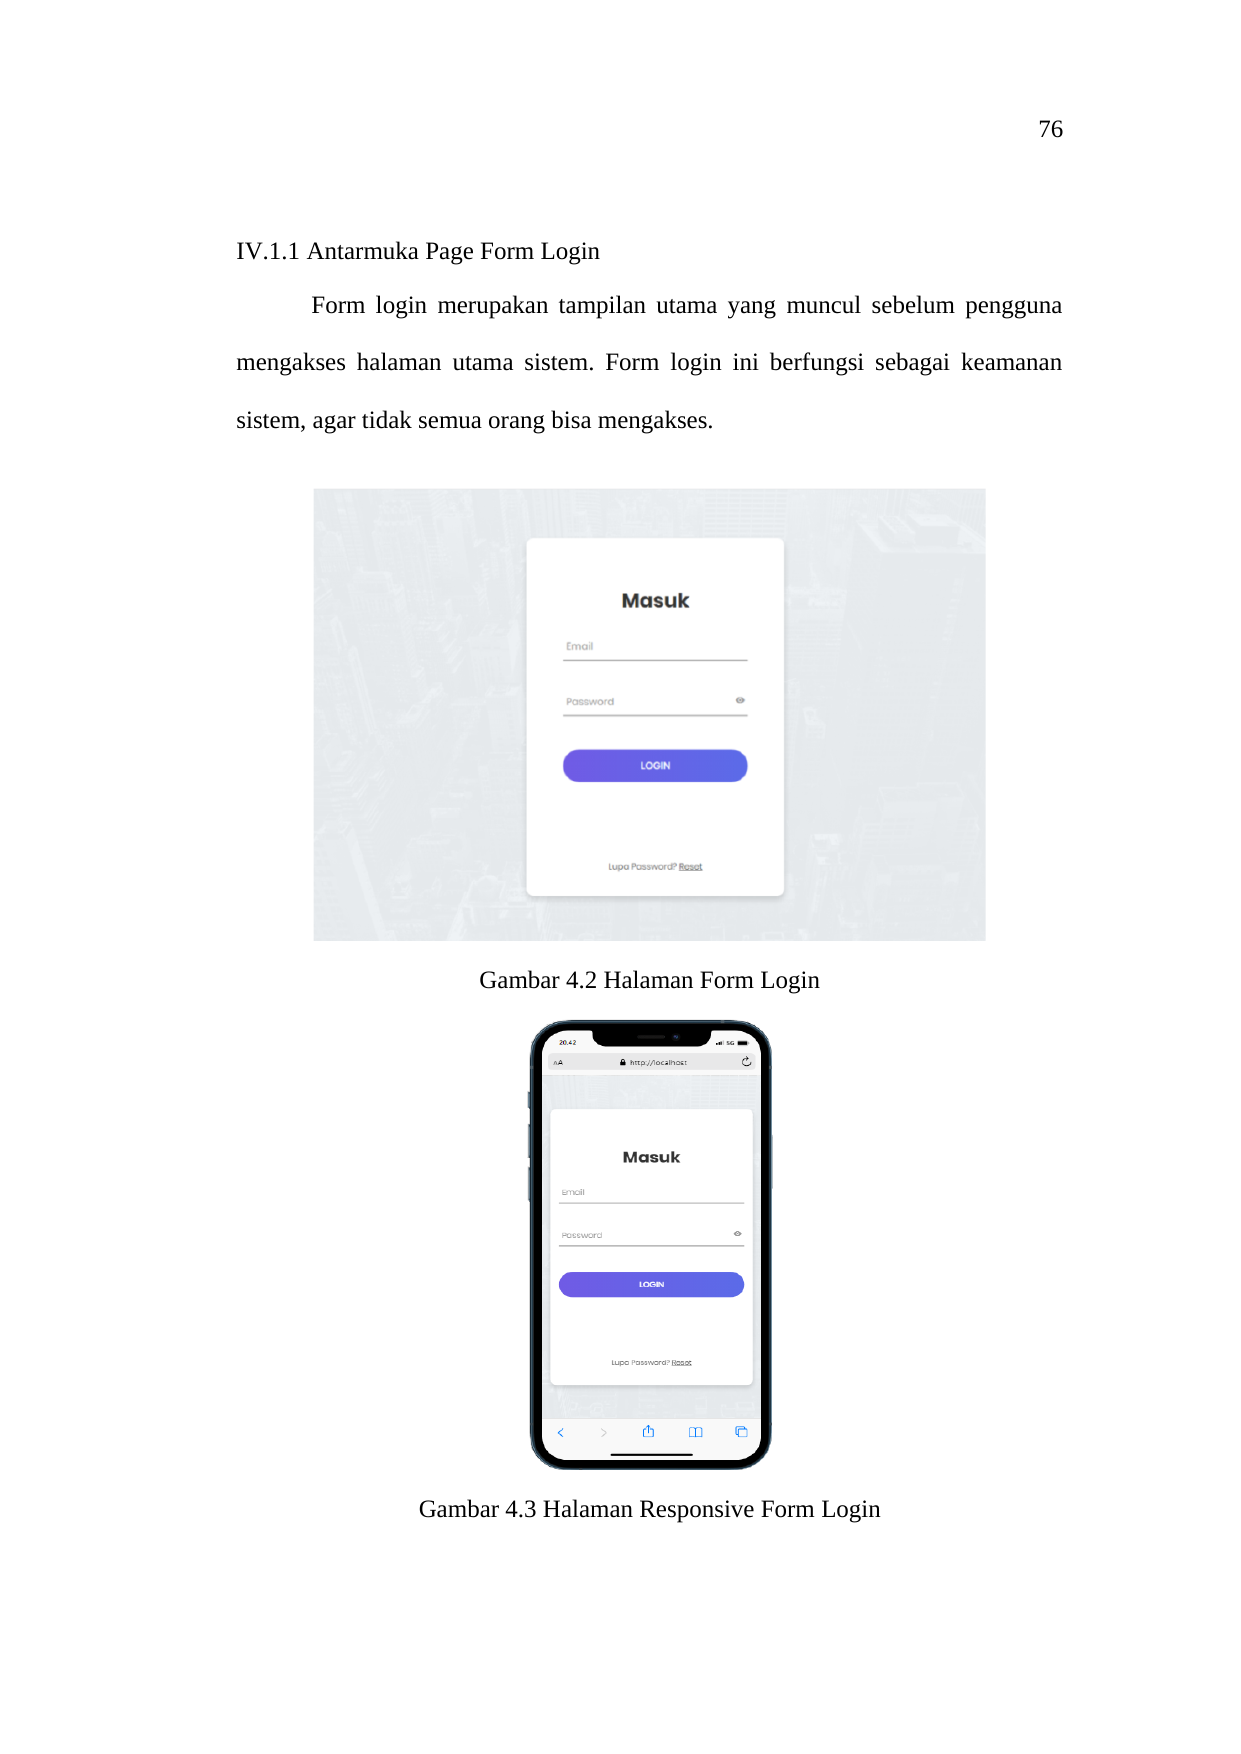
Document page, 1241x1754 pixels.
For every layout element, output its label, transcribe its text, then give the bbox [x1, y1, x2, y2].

subtitle Antarmuka Page Form Login [236, 236, 1063, 265]
text Gambar 4.3 Halaman Responsive Form Login [236, 1494, 1063, 1523]
picture [313, 487, 986, 941]
text Form login merupakan tampilan utama yang muncul sebelum pengguna mengakses halaman utama sistem. Form login ini berfungsi sebagai keamanan sistem, agar tidak semua orang bisa mengakses. [236, 290, 1063, 434]
picture [527, 1019, 773, 1470]
text Gambar 4.2 Halaman Form Login [236, 965, 1063, 994]
